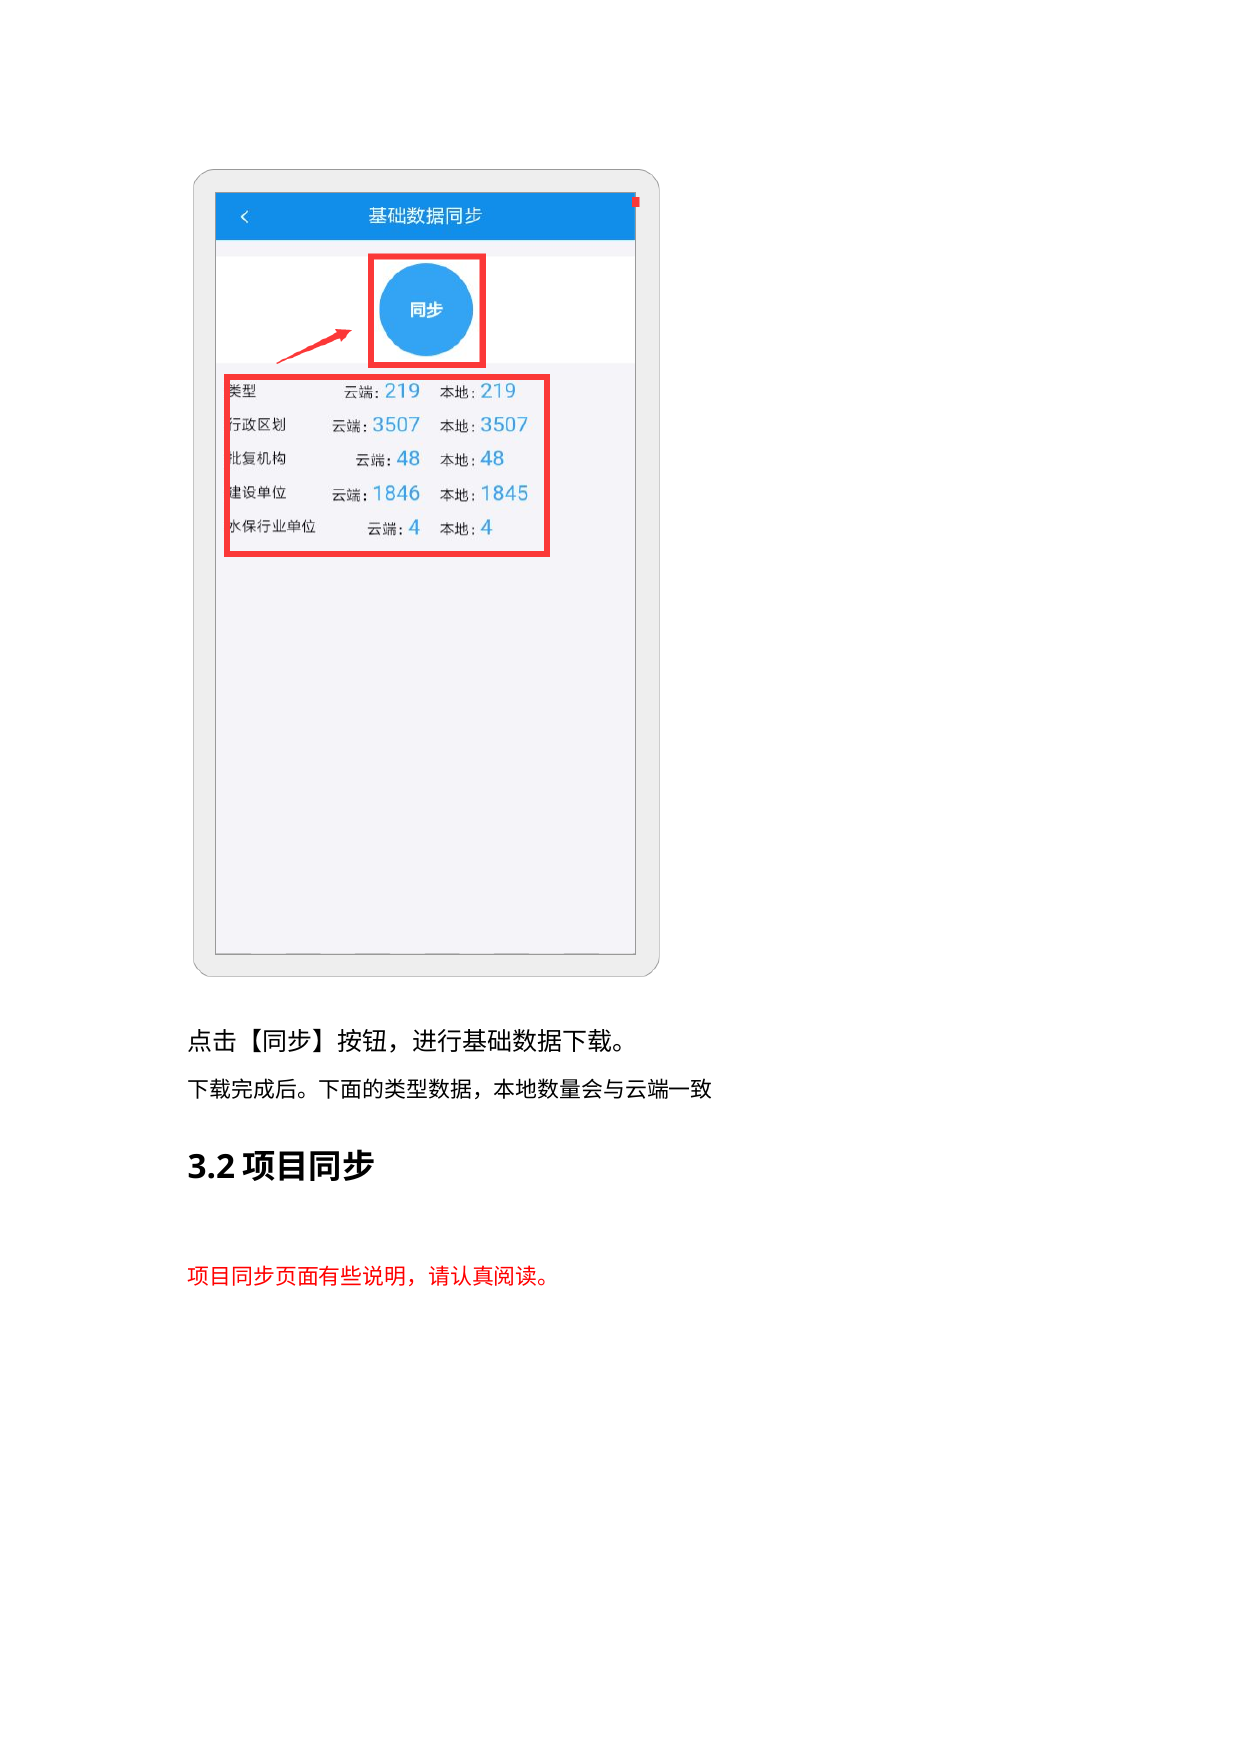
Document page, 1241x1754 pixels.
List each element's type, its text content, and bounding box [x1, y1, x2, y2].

text 点击【同步】按钮，进行基础数据下载。 [187, 1007, 1053, 1072]
text 下载完成后。下面的类型数据，本地数量会与云端一致 [187, 1072, 1053, 1104]
subtitle 3.2项目同步 [187, 1132, 1053, 1197]
picture [187, 162, 665, 983]
text 项目同步页面有些说明，请认真阅读。 [187, 1259, 1053, 1291]
